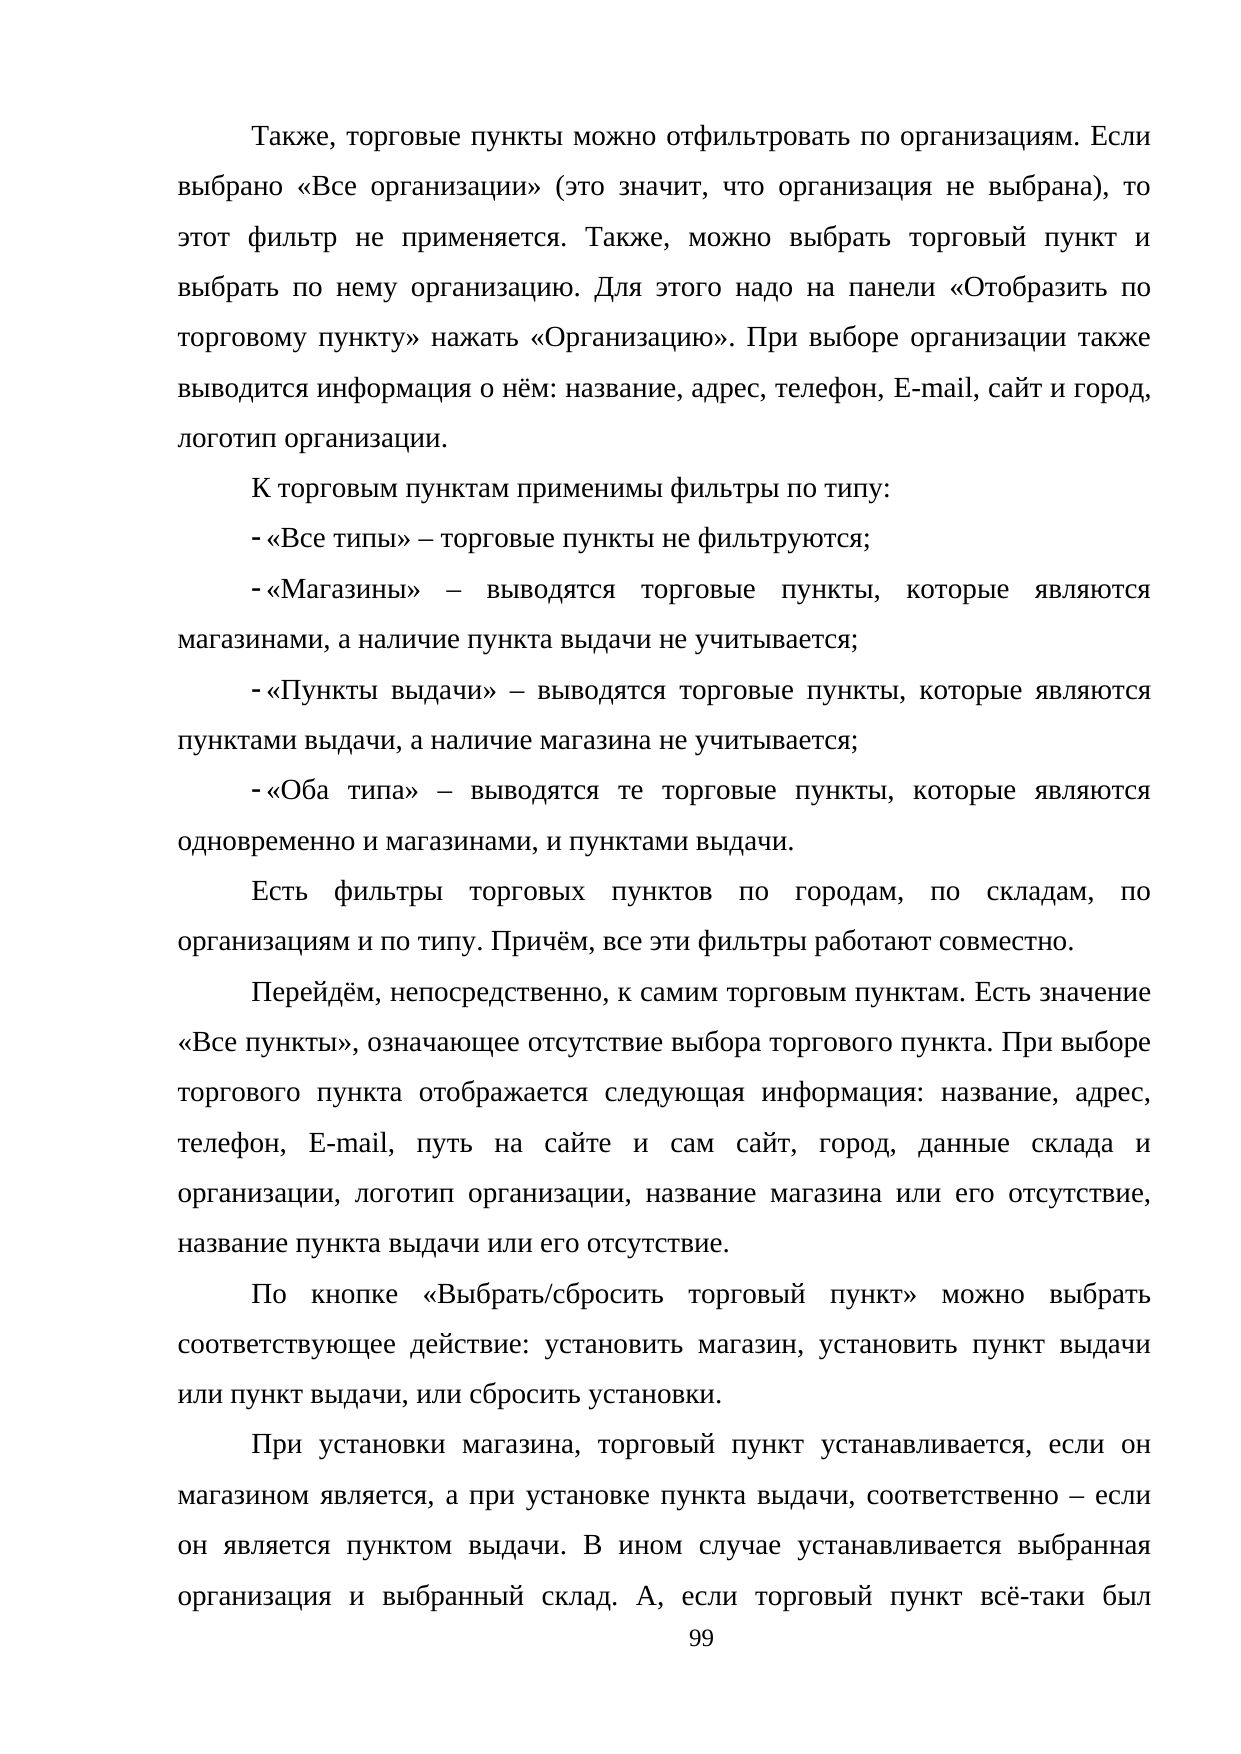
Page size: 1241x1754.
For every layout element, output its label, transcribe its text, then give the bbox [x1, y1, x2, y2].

list «Пункты выдачи» – выводятся торговые пункты, которые являются пунктами выдачи, а наличие магазина не учитывается; [177, 672, 1152, 756]
text К торговым пунктам применимы фильтры по типу: [177, 470, 1152, 504]
text Также, торговые пункты можно отфильтровать по организациям. Если выбрано «Все организации» (это значит, что организация не выбрана), то этот фильтр не применяется. Также, можно выбрать торговый пункт и выбрать по нему организацию. Для этого надо на панели «Отобразить по торговому пункту» нажать «Организацию». При выборе организации также выводится информация о нём: название, адрес, телефон, E-mail, сайт и город, логотип организации. [177, 118, 1152, 453]
list «Все типы» – торговые пункты не фильтруются; [177, 521, 1152, 554]
text Перейдём, непосредственно, к самим торговым пунктам. Есть значение «Все пункты», означающее отсутствие выбора торгового пункта. При выборе торгового пункта отображается следующая информация: название, адрес, телефон, E-mail, путь на сайте и сам сайт, город, данные склада и организации, логотип организации, название магазина или его отсутствие, название пункта выдачи или его отсутствие. [177, 974, 1152, 1259]
text По кнопке «Выбрать/сбросить торговый пункт» можно выбрать соответствующее действие: установить магазин, установить пункт выдачи или пункт выдачи, или сбросить установки. [177, 1276, 1152, 1410]
list «Магазины» – выводятся торговые пункты, которые являются магазинами, а наличие пункта выдачи не учитывается; [177, 571, 1152, 655]
text Есть фильтры торговых пунктов по городам, по складам, по организациям и по типу. Причём, все эти фильтры работают совместно. [177, 873, 1152, 957]
list «Оба типа» – выводятся те торговые пункты, которые являются одновременно и магазинами, и пунктами выдачи. [177, 772, 1152, 856]
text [177, 1427, 1152, 1611]
